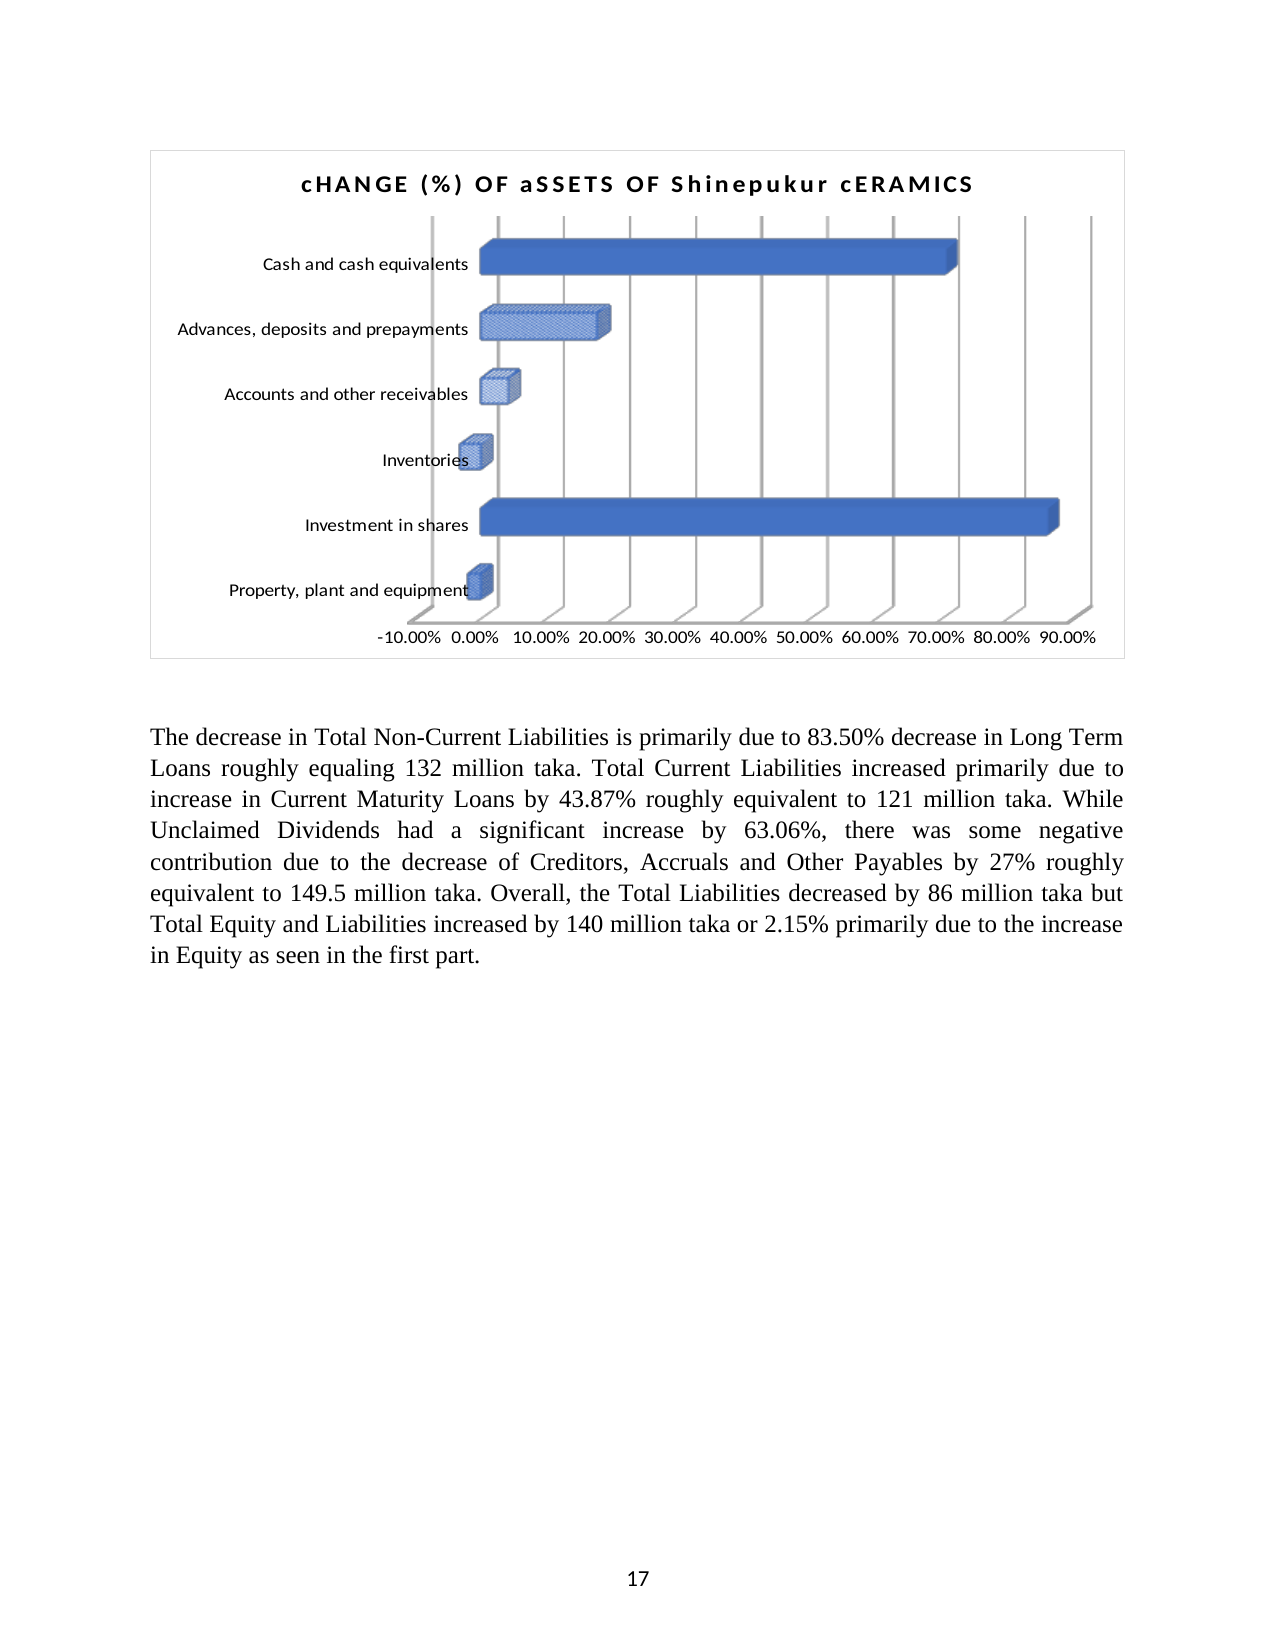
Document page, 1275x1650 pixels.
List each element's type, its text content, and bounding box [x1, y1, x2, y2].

text The decrease in Total Non-Current Liabilities is primarily due to 83.50% decrease in Long Term Loans roughly equaling 132 million taka. Total Current Liabilities increased primarily due to increase in Current Maturity Loans by 43.87% roughly equivalent to 121 million taka. While Unclaimed Dividends had a significant increase by 63.06%, there was some negative contribution due to the decrease of Creditors, Accruals and Other Payables by 27% roughly equivalent to 149.5 million taka. Overall, the Total Liabilities decreased by 86 million taka but Total Equity and Liabilities increased by 140 million taka or 2.15% primarily due to the increase in Equity as seen in the first part. [150, 722, 1125, 968]
